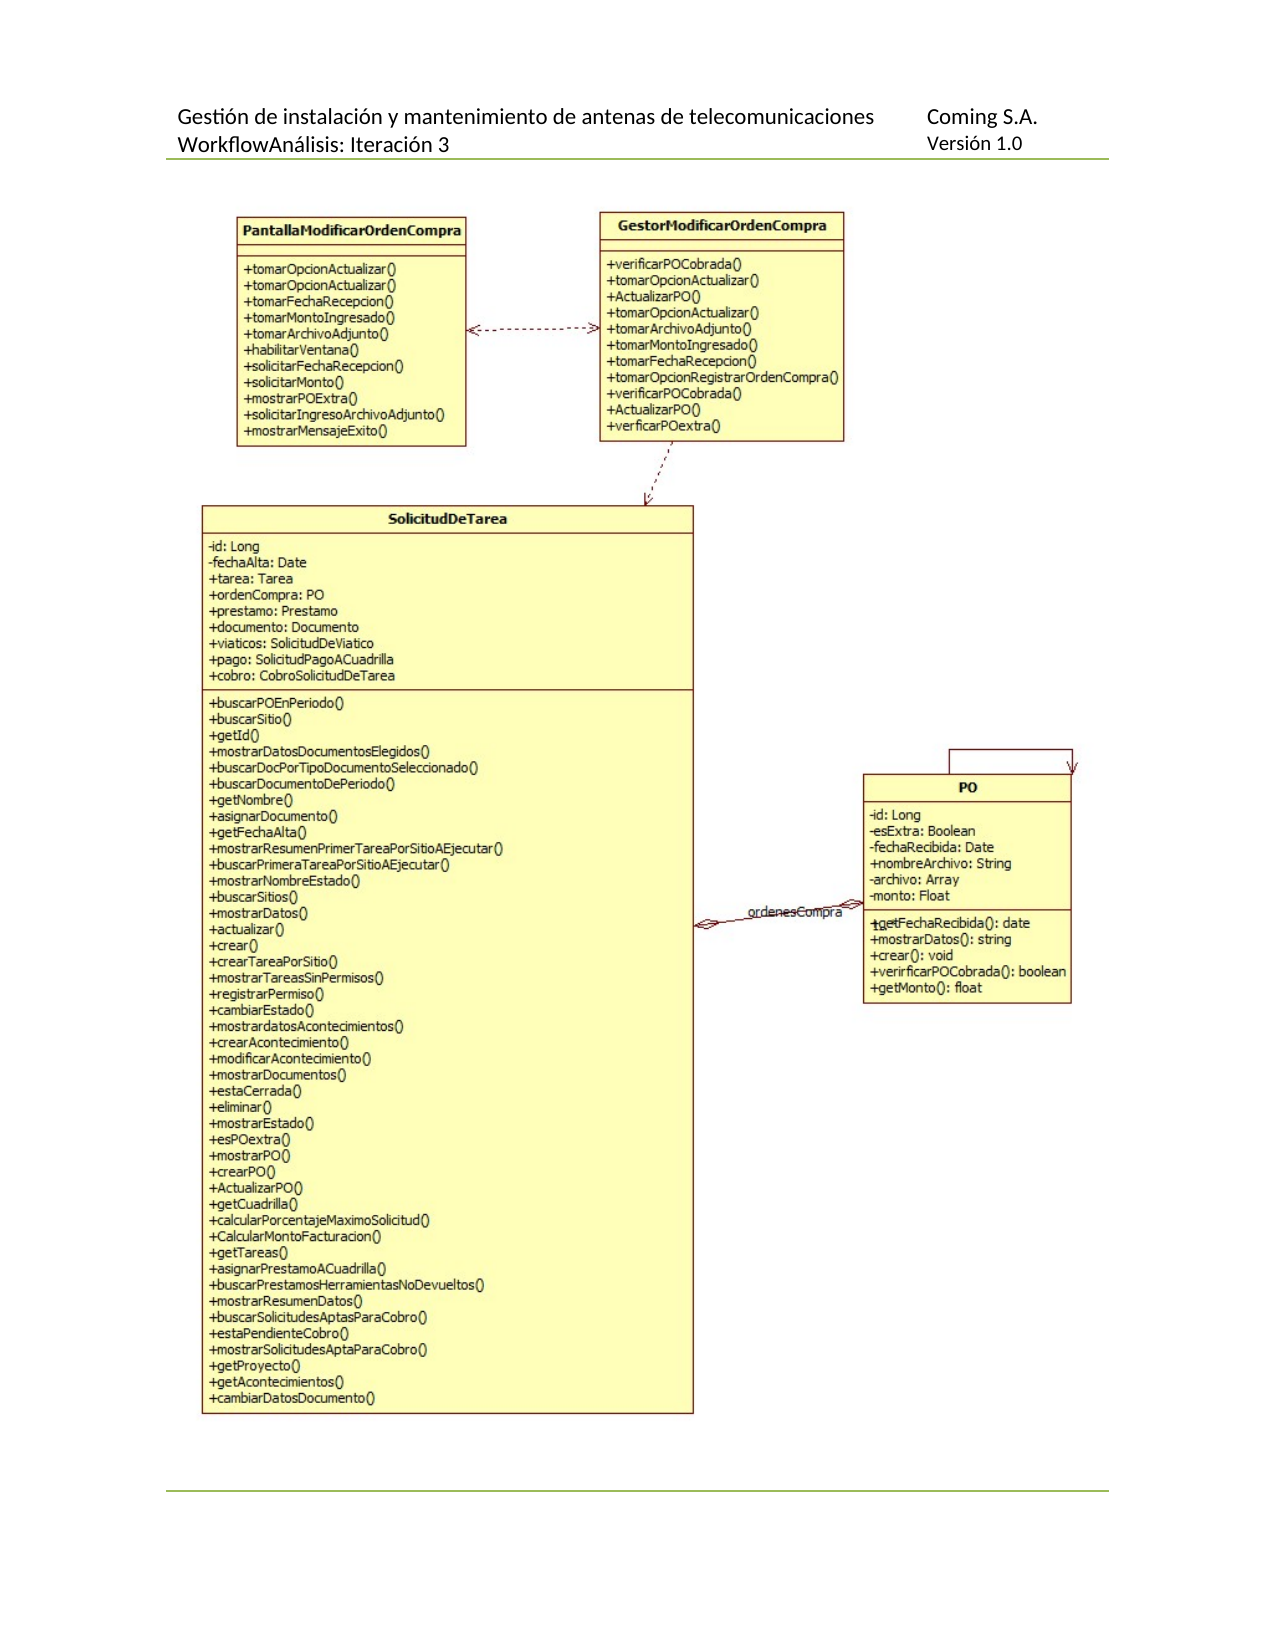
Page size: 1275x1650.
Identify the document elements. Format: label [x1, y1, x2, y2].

picture [177, 187, 1098, 1439]
